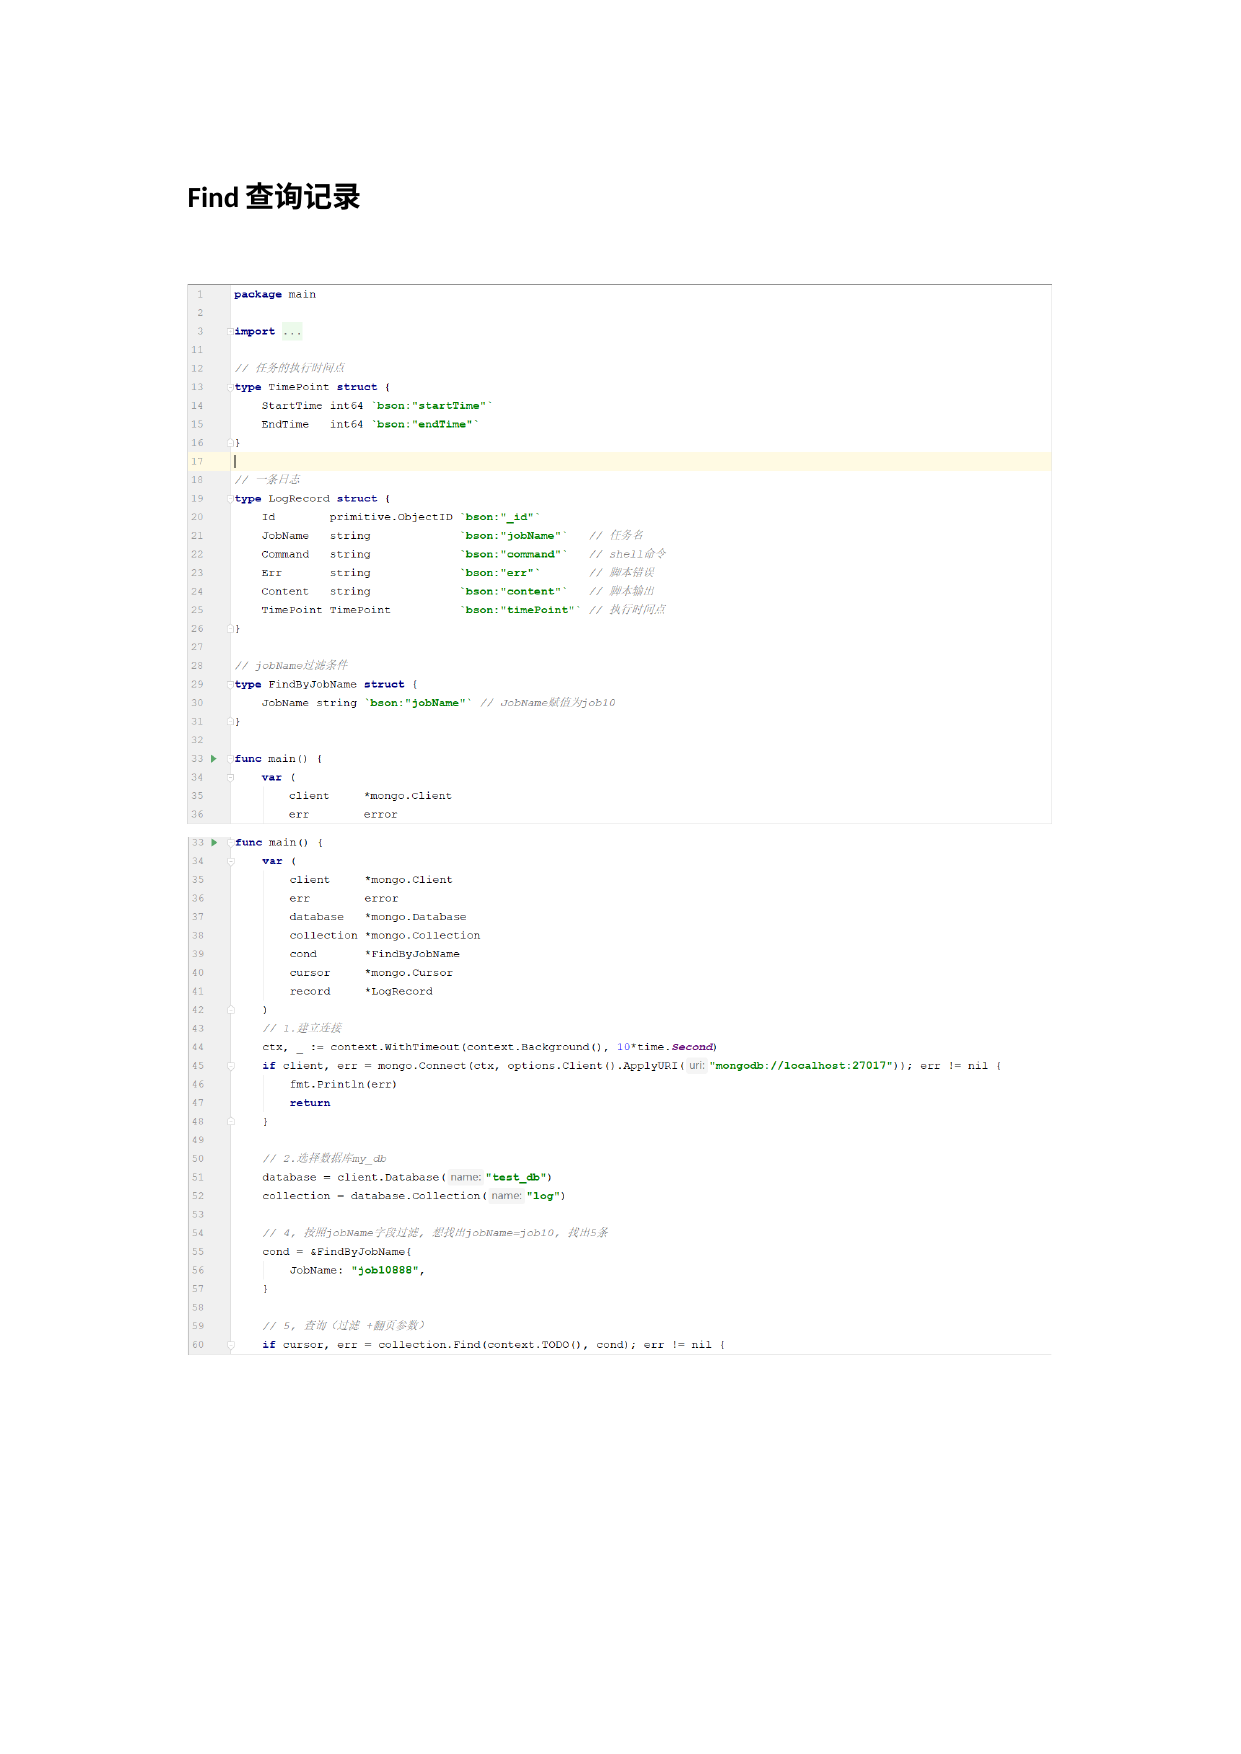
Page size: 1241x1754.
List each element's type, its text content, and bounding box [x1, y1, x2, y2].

picture [187, 284, 1052, 824]
subtitle Find查询记录 [187, 162, 1053, 227]
picture [187, 837, 1052, 1355]
